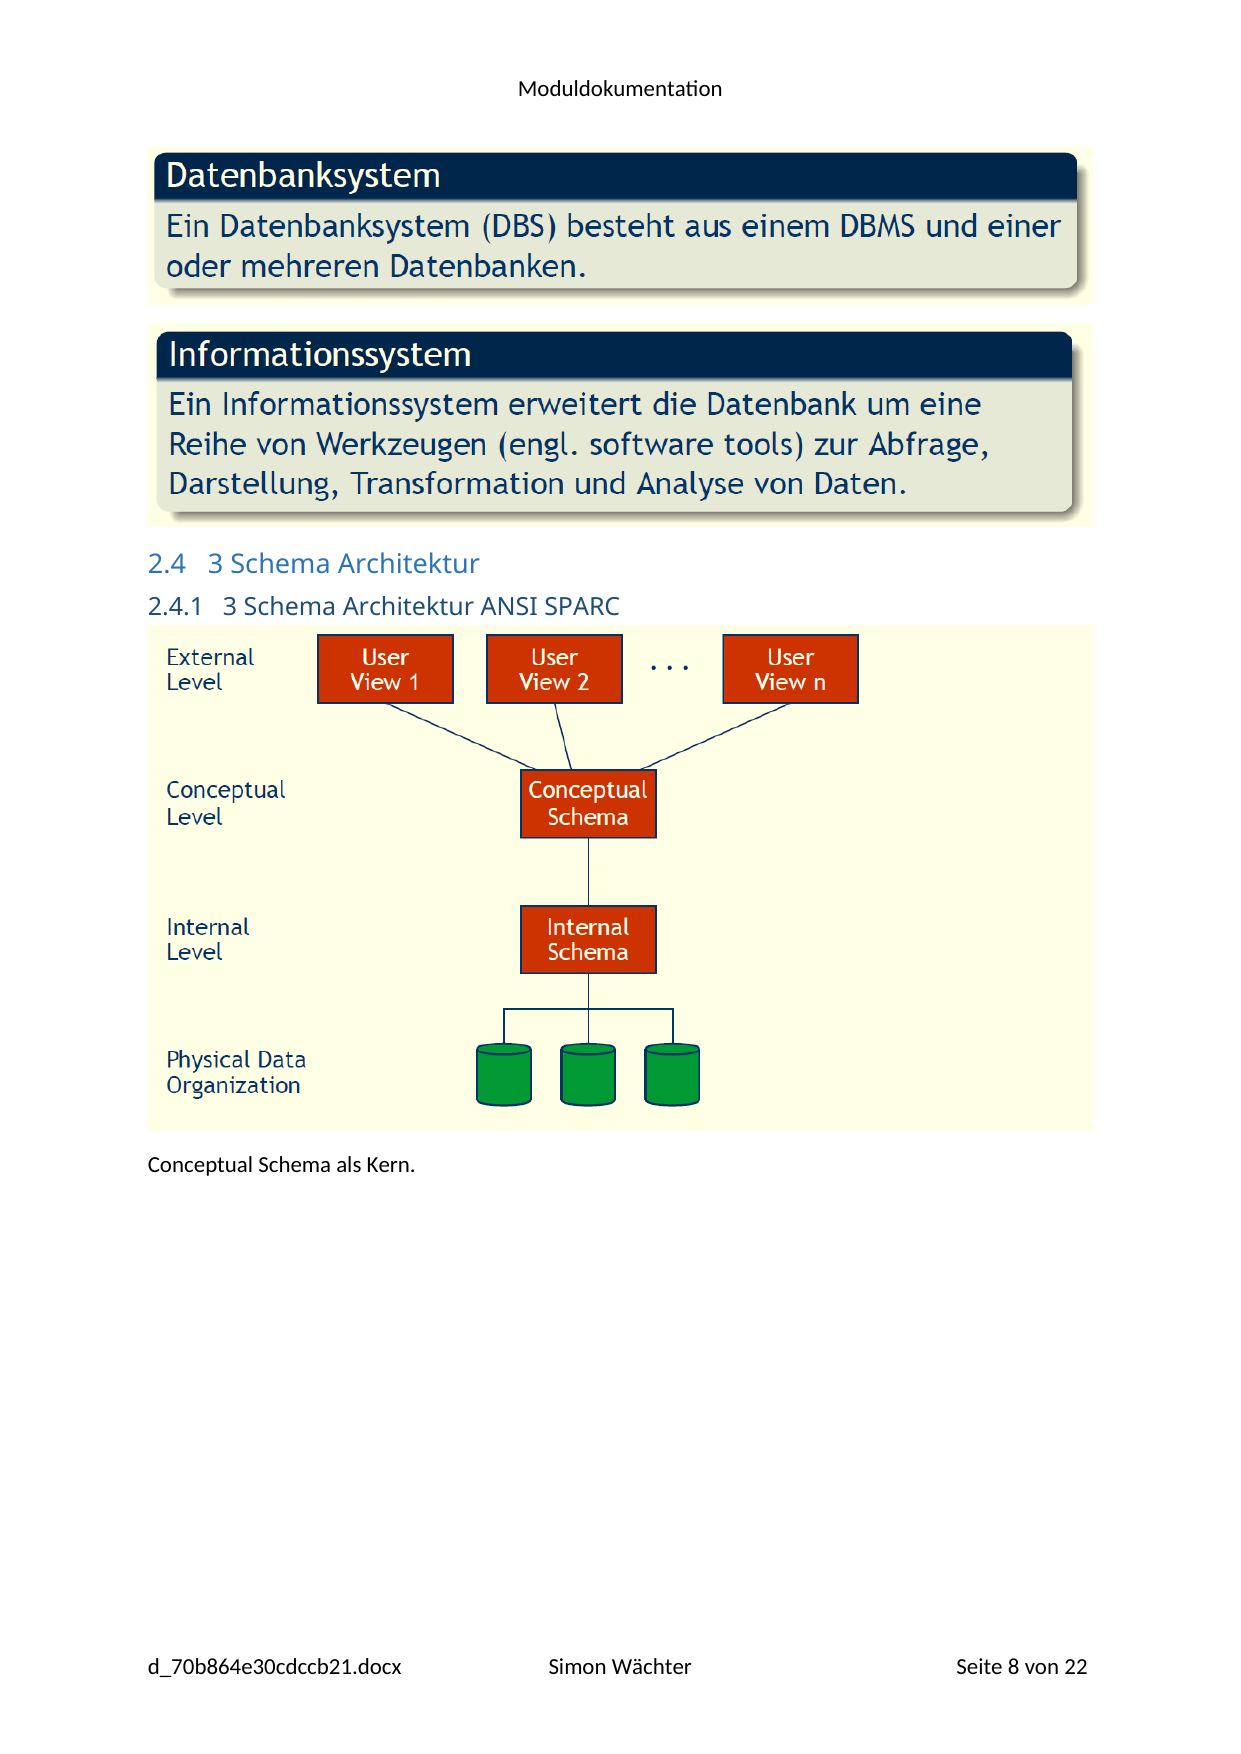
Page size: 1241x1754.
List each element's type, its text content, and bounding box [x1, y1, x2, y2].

picture [147, 625, 1093, 1131]
picture [147, 147, 1093, 305]
subtitle 3 Schema Architektur ANSI SPARC [148, 589, 1093, 623]
subtitle 3 Schema Architektur [148, 545, 1093, 582]
picture [147, 323, 1093, 527]
text Conceptual Schema als Kern. [148, 1150, 1093, 1178]
